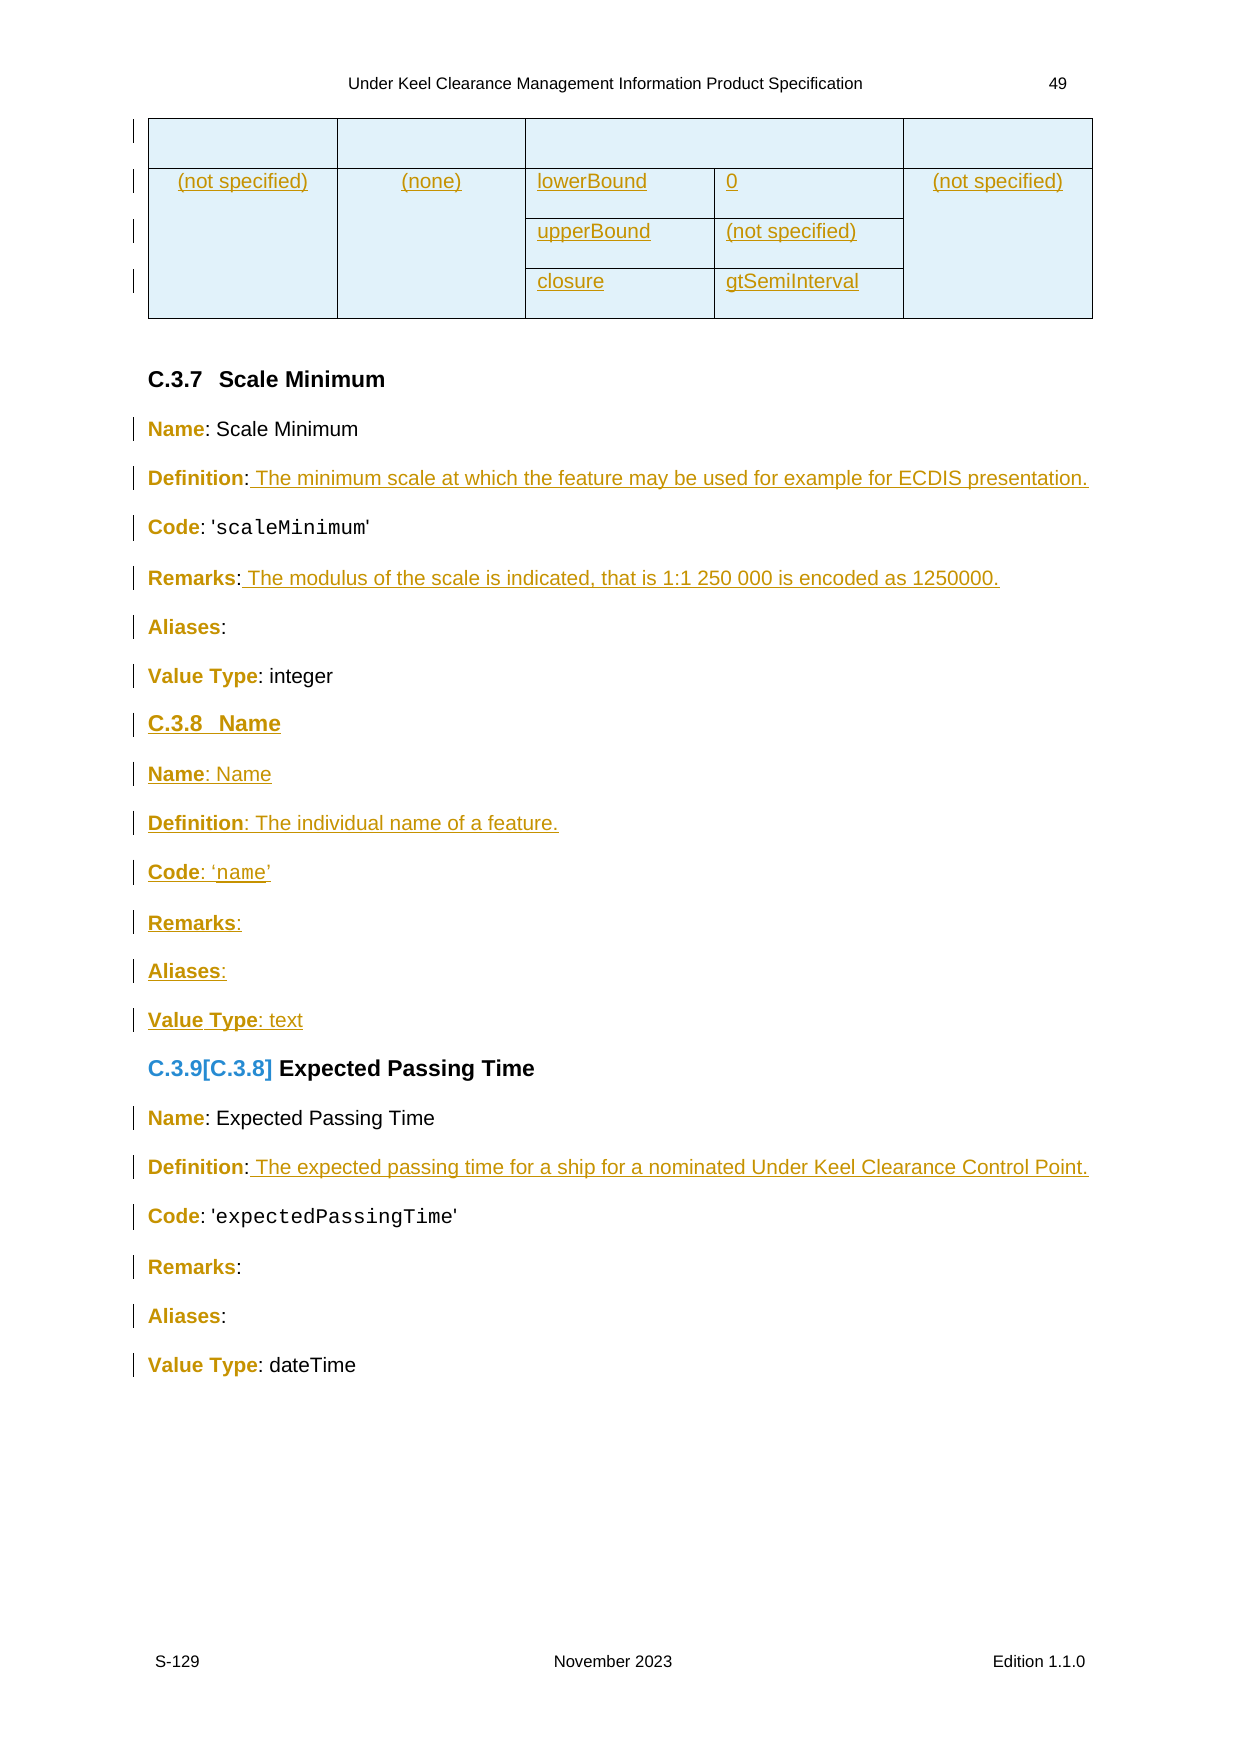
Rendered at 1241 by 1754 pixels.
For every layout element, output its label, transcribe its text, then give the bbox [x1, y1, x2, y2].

text Remarks: [148, 1255, 1092, 1279]
text Name: Scale Minimum [148, 417, 1092, 441]
text Definition: [148, 466, 1092, 490]
text Name: Expected Passing Time [148, 1106, 1092, 1130]
text Code: 'scaleMinimum' [148, 515, 1092, 541]
subtitle Scale Minimum [148, 368, 1092, 392]
subtitle Expected Passing Time [148, 1057, 1092, 1081]
text Code: 'expectedPassingTime' [148, 1204, 1092, 1230]
text Remarks: [148, 566, 1092, 590]
text Aliases: [148, 615, 1092, 639]
text Value Type: integer [148, 664, 1092, 688]
text Value Type: dateTime [148, 1353, 1092, 1377]
text Definition: [148, 1155, 1092, 1179]
text Aliases: [148, 1304, 1092, 1328]
